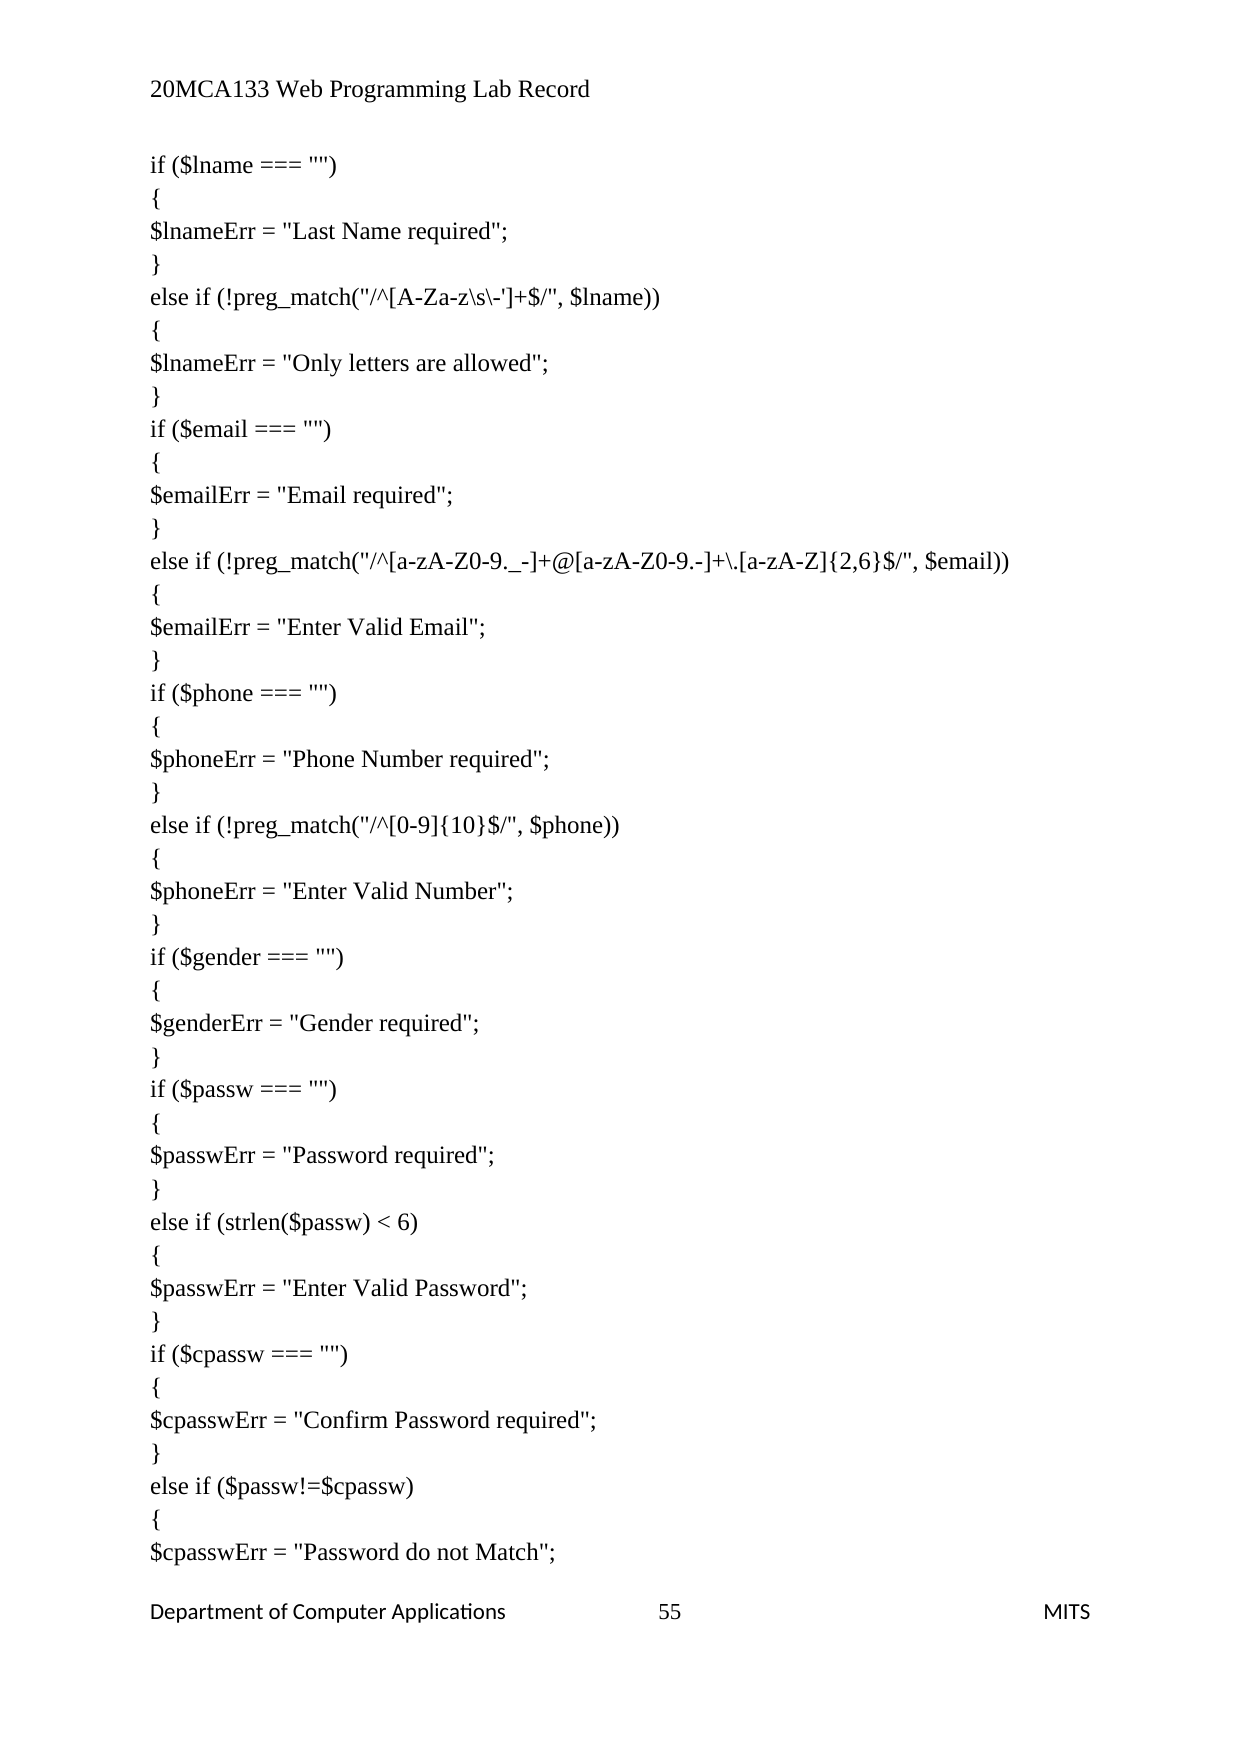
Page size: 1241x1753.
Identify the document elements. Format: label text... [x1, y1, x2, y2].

text { [150, 1504, 1090, 1533]
text { [150, 711, 1090, 740]
text if ($gender === "") [150, 942, 1090, 971]
text } [150, 1042, 1090, 1070]
text } [150, 513, 1090, 542]
text { [150, 579, 1090, 608]
text if ($passw === "") [150, 1074, 1090, 1103]
text { [150, 1240, 1090, 1268]
text $genderErr = "Gender required"; [150, 1008, 1090, 1037]
text $passwErr = "Password required"; [150, 1141, 1090, 1169]
text { [150, 1108, 1090, 1136]
text if ($email === "") [150, 414, 1090, 443]
text $lnameErr = "Last Name required"; [150, 216, 1090, 245]
text $emailErr = "Enter Valid Email"; [150, 612, 1090, 641]
text $phoneErr = "Phone Number required"; [150, 744, 1090, 773]
text else if (!preg_match("/^[a-zA-Z0-9._-]+@[a-zA-Z0-9.-]+\.[a-zA-Z]{2,6}$/", $email)) [150, 546, 1090, 575]
text { [150, 1372, 1090, 1401]
text if ($cpassw === "") [150, 1339, 1090, 1367]
text else if (strlen($passw) < 6) [150, 1207, 1090, 1235]
text } [150, 1174, 1090, 1202]
text $passwErr = "Enter Valid Password"; [150, 1273, 1090, 1301]
text $cpasswErr = "Confirm Password required"; [150, 1405, 1090, 1433]
text { [150, 315, 1090, 344]
text } [150, 645, 1090, 674]
text $phoneErr = "Enter Valid Number"; [150, 876, 1090, 905]
text { [150, 843, 1090, 872]
text } [150, 777, 1090, 806]
text if ($lname === "") [150, 150, 1090, 179]
text $lnameErr = "Only letters are allowed"; [150, 348, 1090, 377]
text else if (!preg_match("/^[A-Za-z\s\-']+$/", $lname)) [150, 282, 1090, 311]
text } [150, 1306, 1090, 1334]
text { [150, 447, 1090, 476]
text else if (!preg_match("/^[0-9]{10}$/", $phone)) [150, 810, 1090, 839]
text { [150, 183, 1090, 212]
text } [150, 1438, 1090, 1467]
text if ($phone === "") [150, 678, 1090, 707]
text else if ($passw!=$cpassw) [150, 1471, 1090, 1499]
text } [150, 381, 1090, 410]
text $cpasswErr = "Password do not Match"; [150, 1537, 1090, 1566]
text $emailErr = "Email required"; [150, 480, 1090, 509]
text } [150, 249, 1090, 278]
text } [150, 909, 1090, 938]
text { [150, 976, 1090, 1004]
